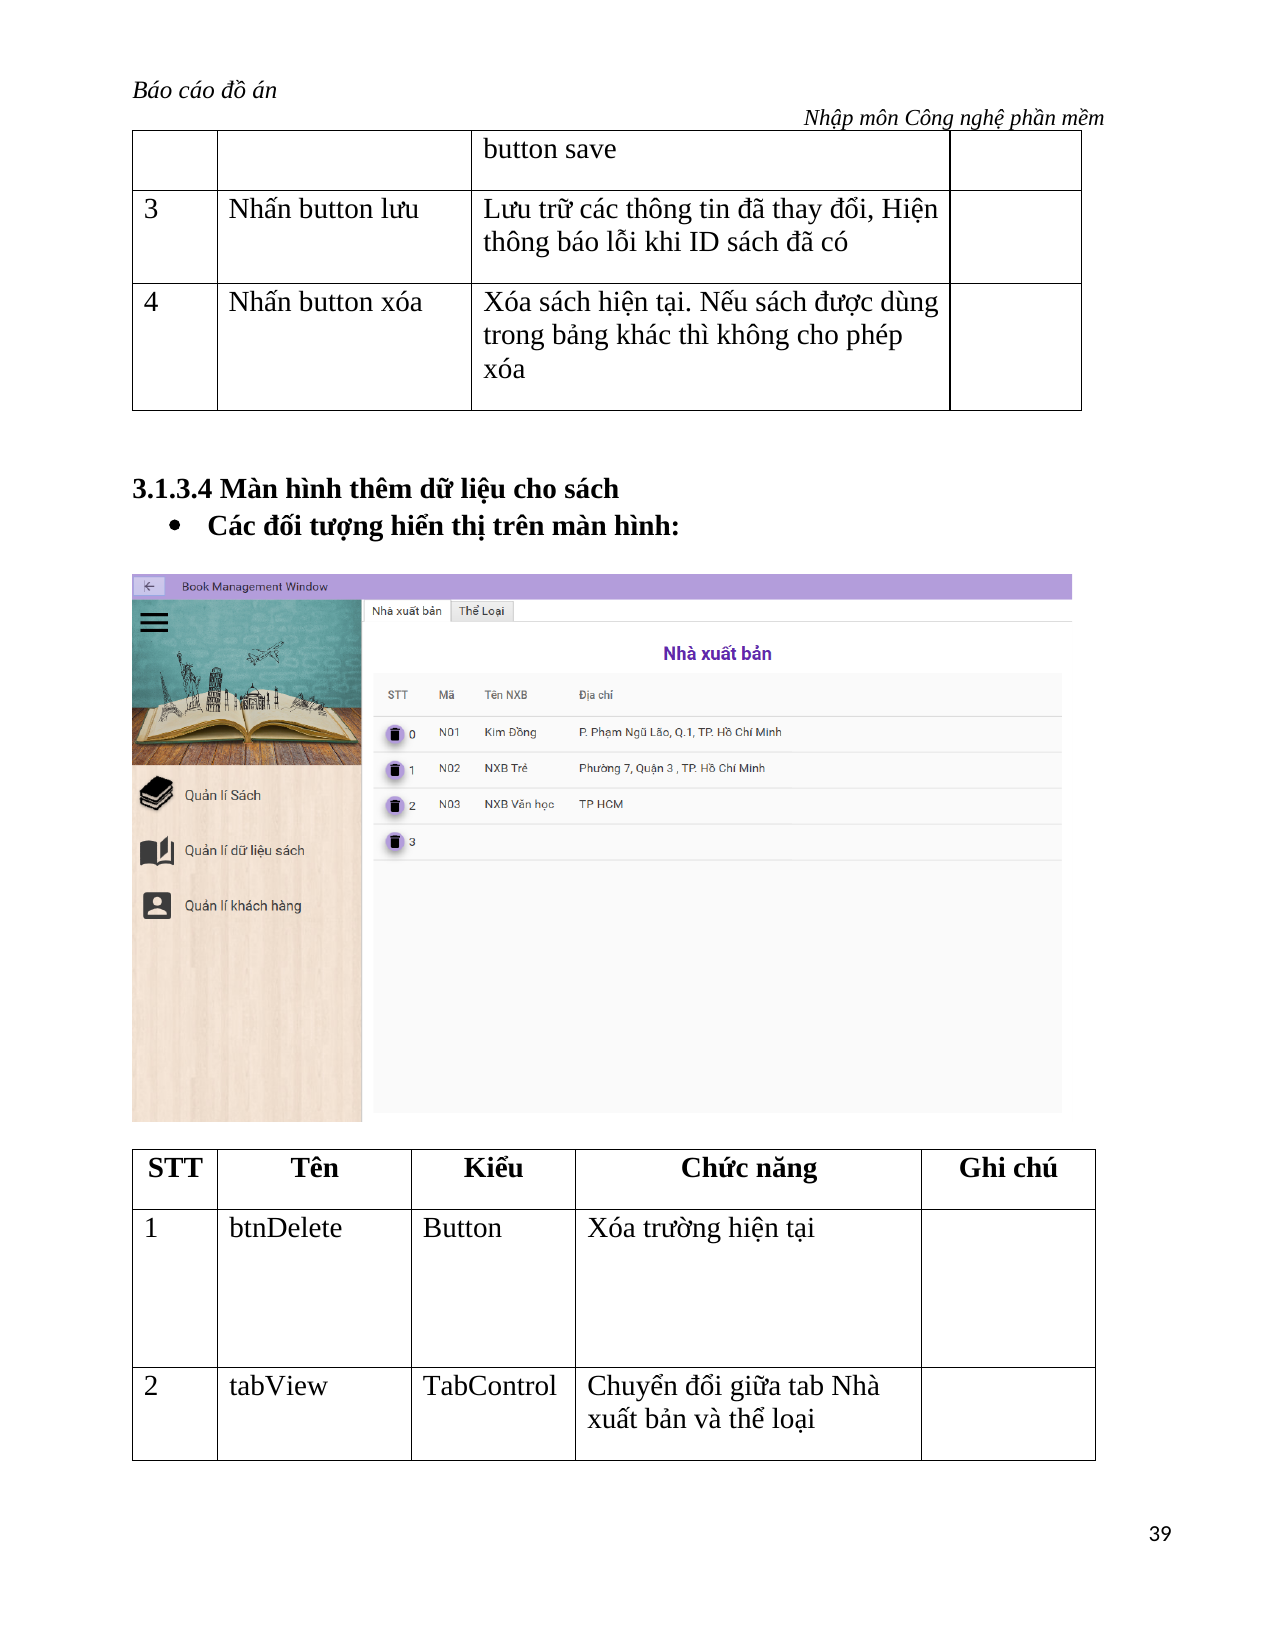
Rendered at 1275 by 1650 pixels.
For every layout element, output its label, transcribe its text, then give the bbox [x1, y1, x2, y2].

table_header Ghi chú [922, 1150, 1095, 1209]
table_cell tabView [218, 1368, 411, 1460]
table_cell [922, 1210, 1095, 1367]
table_cell Lưu trữ các thông tin đã thay đổi, Hiện thông báo lỗi khi ID sách đã có [472, 191, 949, 283]
table_cell 2 [133, 131, 217, 190]
table_cell [951, 131, 1081, 190]
table_header STT [133, 1150, 217, 1209]
subtitle 3.1.3.4 Màn hình thêm dữ liệu cho sách [132, 472, 1171, 505]
table_cell Nhấn button xóa [218, 284, 471, 409]
table_header Tên [218, 1150, 411, 1209]
table_cell [951, 284, 1081, 409]
table_cell Nhấn button lưu [218, 191, 471, 283]
table_header Chức năng [576, 1150, 921, 1209]
table_cell 2 [133, 1368, 217, 1460]
table_cell Xóa sách hiện tại. Nếu sách được dùng trong bảng khác thì không cho phép xóa [472, 284, 949, 409]
table_cell 4 [133, 284, 217, 409]
list Các đối tượng hiển thị trên màn hình: [169, 508, 1171, 541]
table_cell 3 [133, 191, 217, 283]
table_cell 1 [133, 1210, 217, 1367]
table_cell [472, 131, 949, 190]
table_cell Button [412, 1210, 575, 1367]
table_cell TabControl [412, 1368, 575, 1460]
table_cell [951, 191, 1081, 283]
table_header Kiểu [412, 1150, 575, 1209]
picture [132, 574, 1073, 1122]
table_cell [218, 131, 471, 190]
table_cell Xóa trường hiện tại [576, 1210, 921, 1367]
table_cell btnDelete [218, 1210, 411, 1367]
table_cell [922, 1368, 1095, 1460]
table_cell Chuyển đổi giữa tab Nhà xuất bản và thể loại [576, 1368, 921, 1460]
